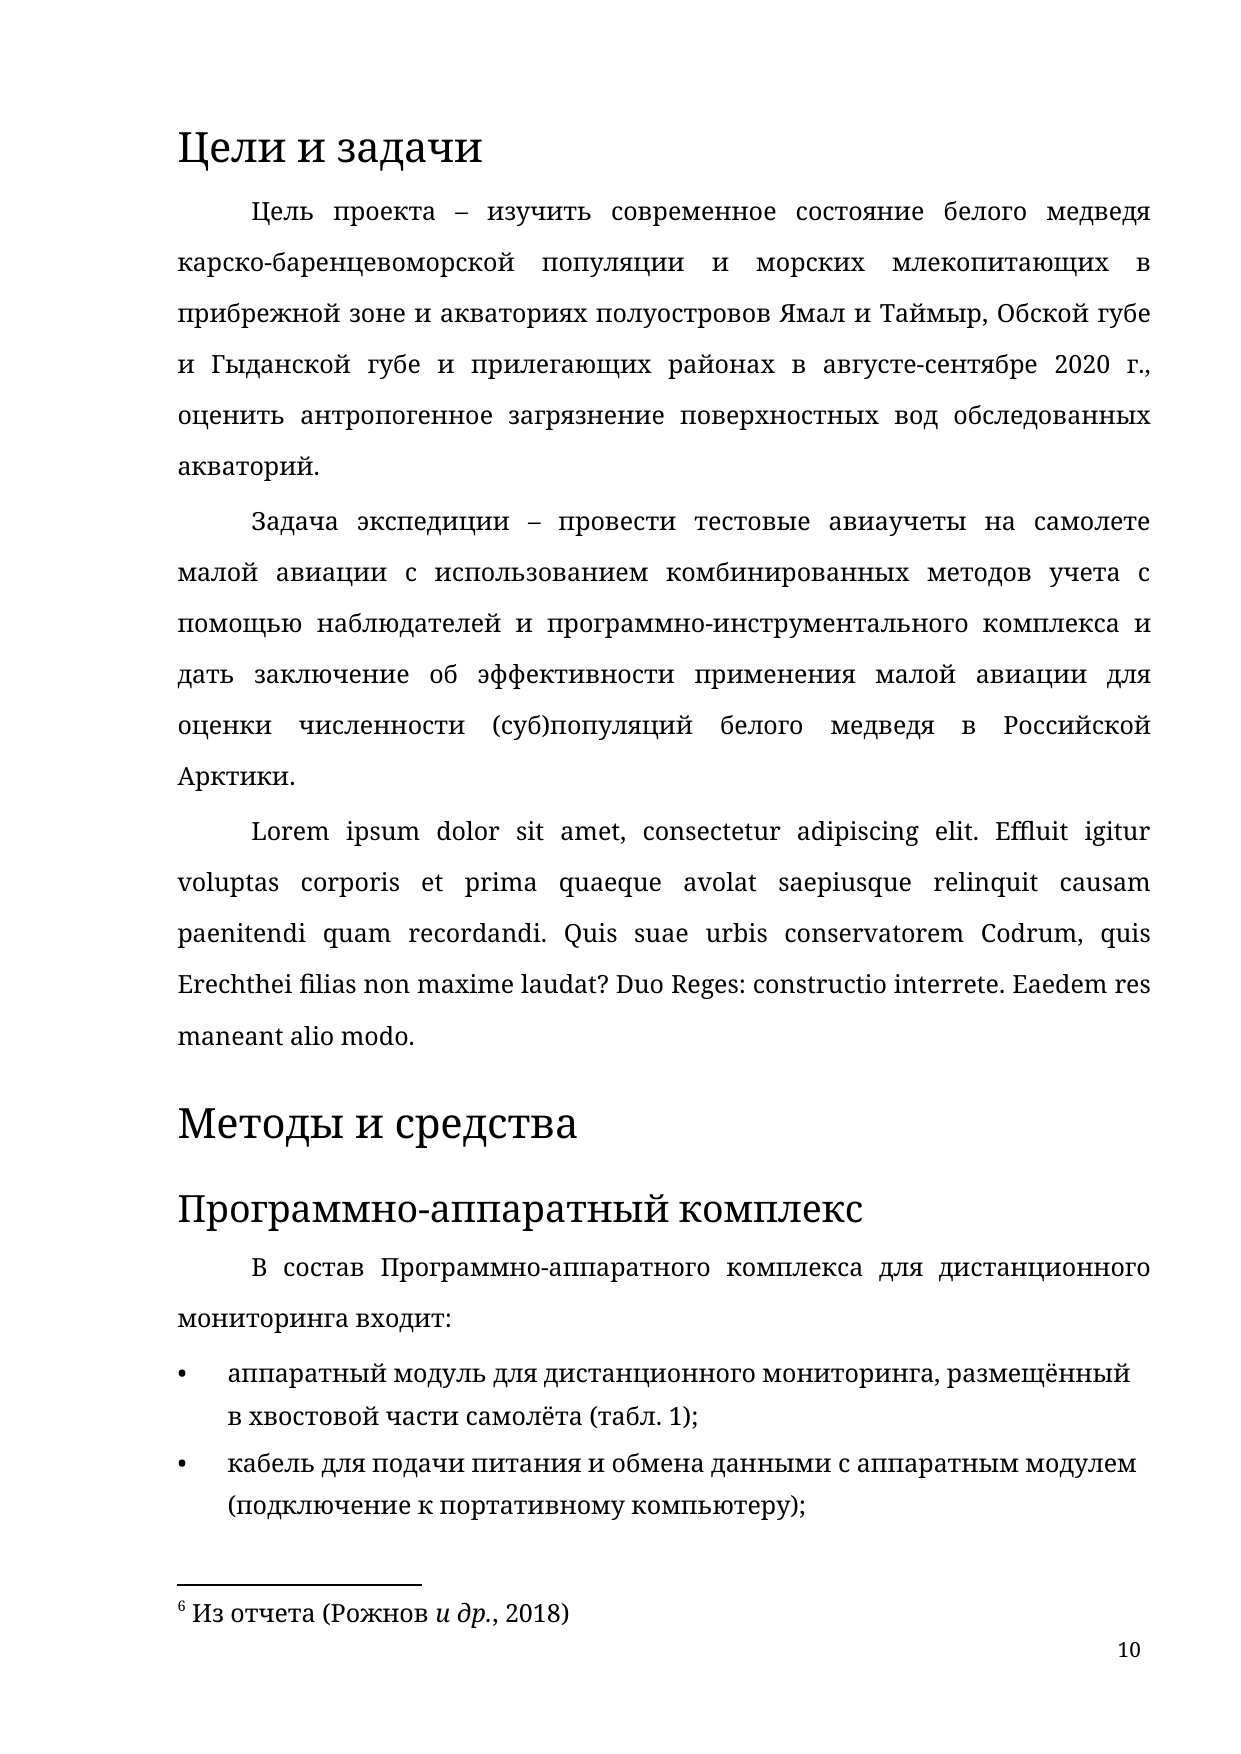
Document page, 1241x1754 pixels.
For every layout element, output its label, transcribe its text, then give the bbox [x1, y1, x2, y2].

list аппаратный модуль для дистанционного мониторинга, размещённый в хвостовой части самолёта (табл. 1); [177, 1356, 1152, 1433]
subtitle Цели и задачи [177, 118, 1152, 175]
subtitle Методы и средства [177, 1094, 1152, 1151]
list кабель для подачи питания и обмена данными с аппаратным модулем (подключение к портативному компьютеру); [177, 1445, 1152, 1522]
text Задача экспедиции – провести тестовые авиаучеты на самолете малой авиации с использованием комбинированных методов учета с помощью наблюдателей и программно-инструментального комплекса и дать заключение об эффективности применения малой авиации для оценки численности (суб)популяций белого медведя в Российской Арктики. [177, 504, 1152, 793]
text В состав Программно-аппаратного комплекса для дистанционного мониторинга входит: [177, 1250, 1152, 1335]
text Lorem ipsum dolor sit amet, consectetur adipiscing elit. Effluit igitur voluptas corporis et prima quaeque avolat saepiusque relinquit causam paenitendi quam recordandi. Quis suae urbis conservatorem Codrum, quis Erechthei filias non maxime laudat? Duo Reges: constructio interrete. Eaedem res maneant alio modo. [177, 814, 1152, 1052]
subtitle Программно-аппаратный комплекс [177, 1182, 1152, 1233]
text Цель проекта – изучить современное состояние белого медведя карско-баренцевоморской популяции и морских млекопитающих в прибрежной зоне и акваториях полуостровов Ямал и Таймыр, Обской губе и Гыданской губе и прилегающих районах в августе-сентябре 2020 г., оценить антропогенное загрязнение поверхностных вод обследованных акваторий. [177, 193, 1152, 482]
